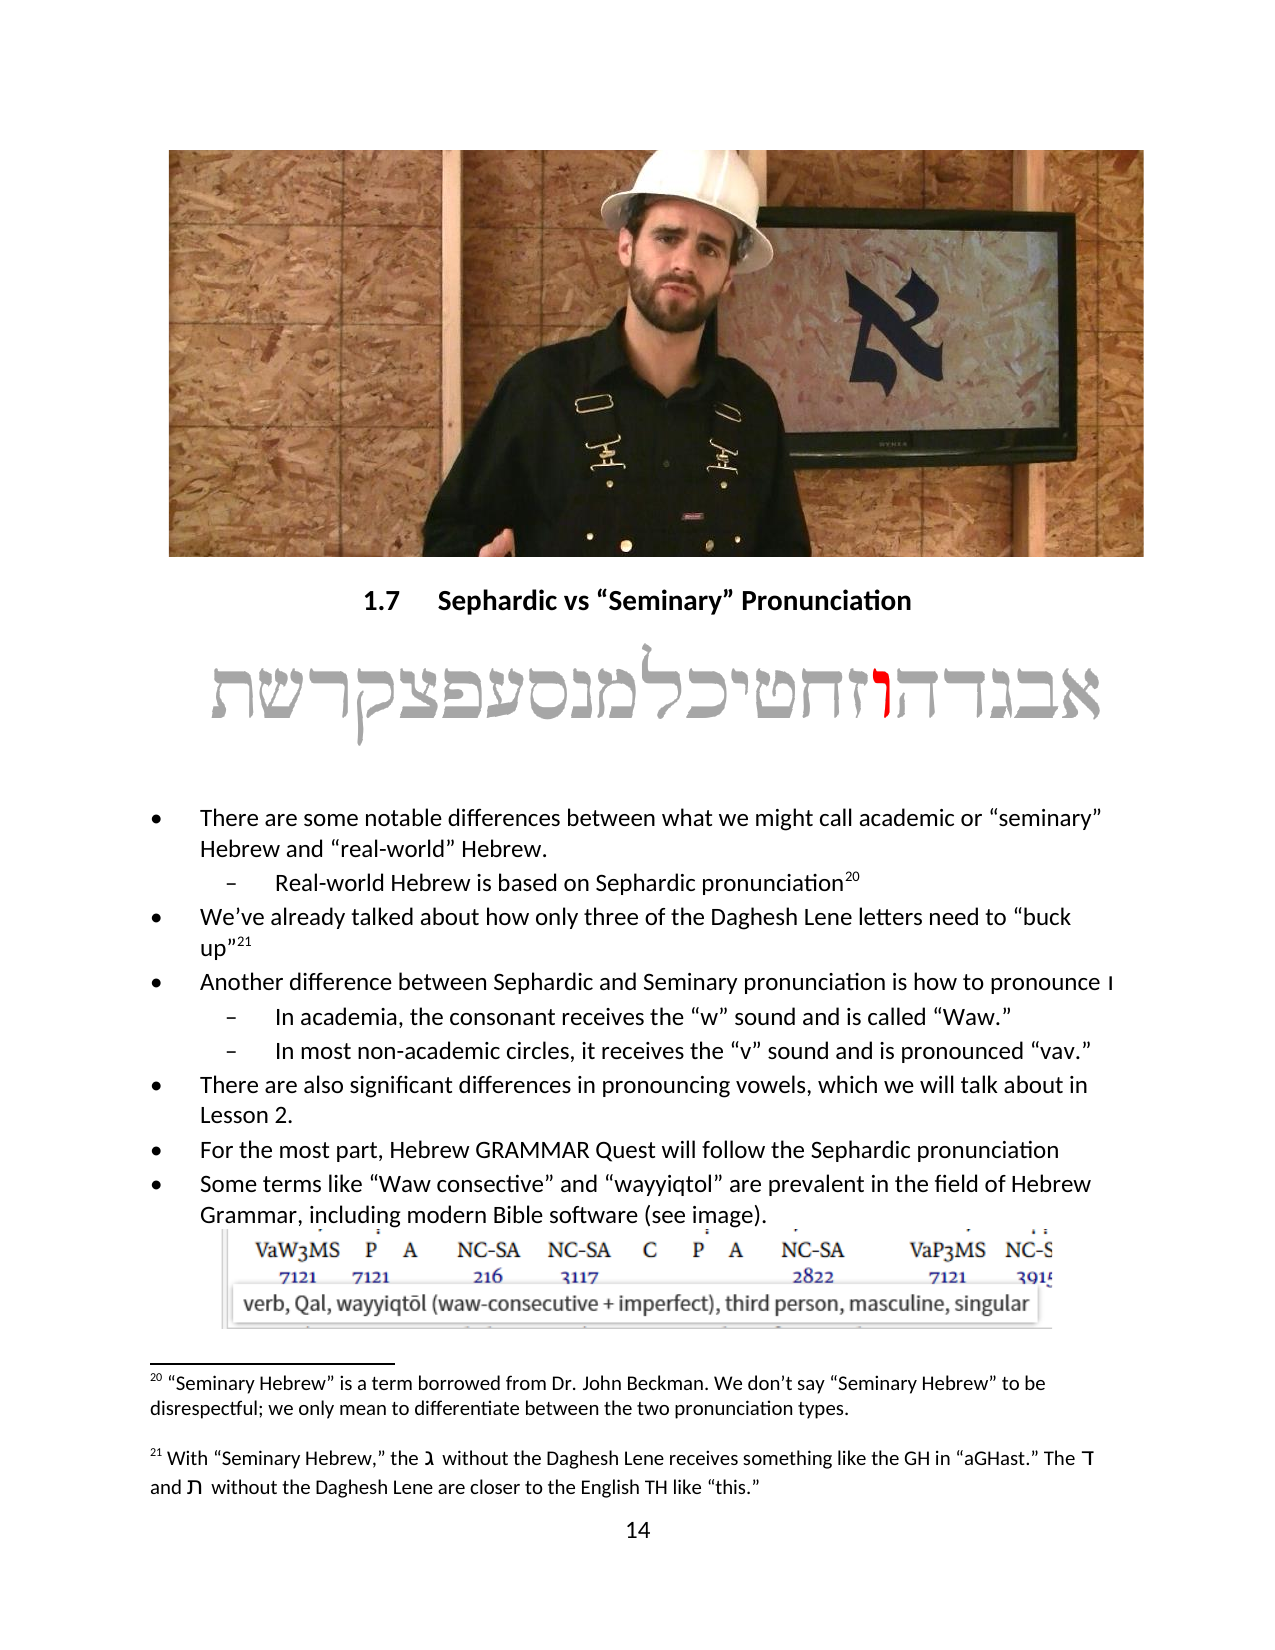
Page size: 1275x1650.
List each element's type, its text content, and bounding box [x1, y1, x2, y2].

picture [168, 636, 1144, 784]
list In academia, the consonant receives the “w” sound and is called “Waw.” [225, 1001, 1125, 1031]
list For the most part, Hebrew GRAMMAR Quest will follow the Sephardic pronunciation [150, 1134, 1125, 1164]
list Real-world Hebrew is based on Sephardic pronunciation [225, 867, 1125, 898]
list Another difference between Sephardic and Seminary pronunciation is how to pronounce ו [150, 966, 1125, 997]
subtitle 1.7 Sephardic vs “Seminary” Pronunciation [150, 582, 1125, 617]
picture [168, 150, 1144, 557]
list There are some notable differences between what we might call academic or “seminary” Hebrew and “real-world” Hebrew. [150, 802, 1125, 863]
list There are also significant differences in pronouncing vowels, which we will talk about in Lesson 2. [150, 1069, 1125, 1130]
picture [218, 1229, 1053, 1329]
list In most non-academic circles, it receives the “v” sound and is pronounced “vav.” [225, 1035, 1125, 1065]
list We’ve already talked about how only three of the Daghesh Lene letters need to “buck up” [150, 902, 1125, 963]
